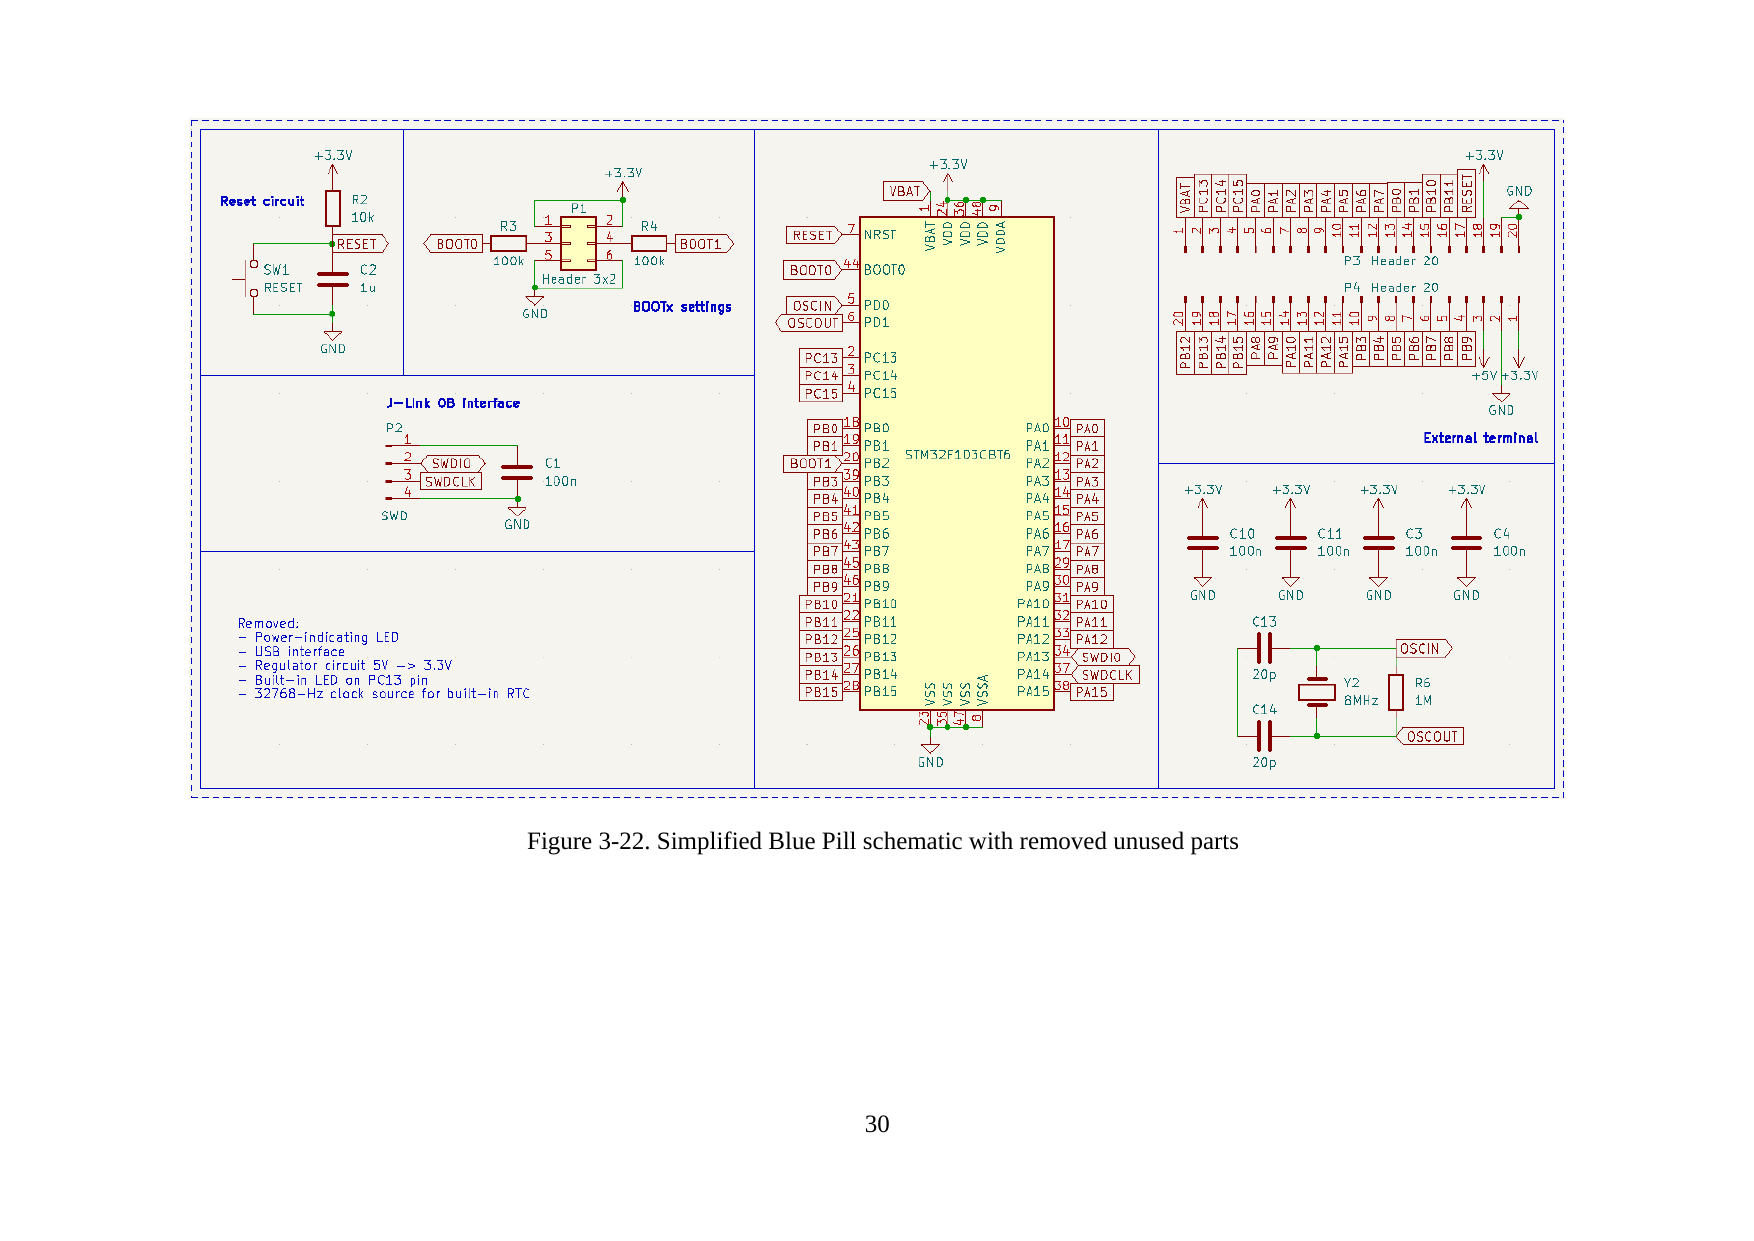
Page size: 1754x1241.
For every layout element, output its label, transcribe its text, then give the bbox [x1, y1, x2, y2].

picture [189, 118, 1565, 799]
